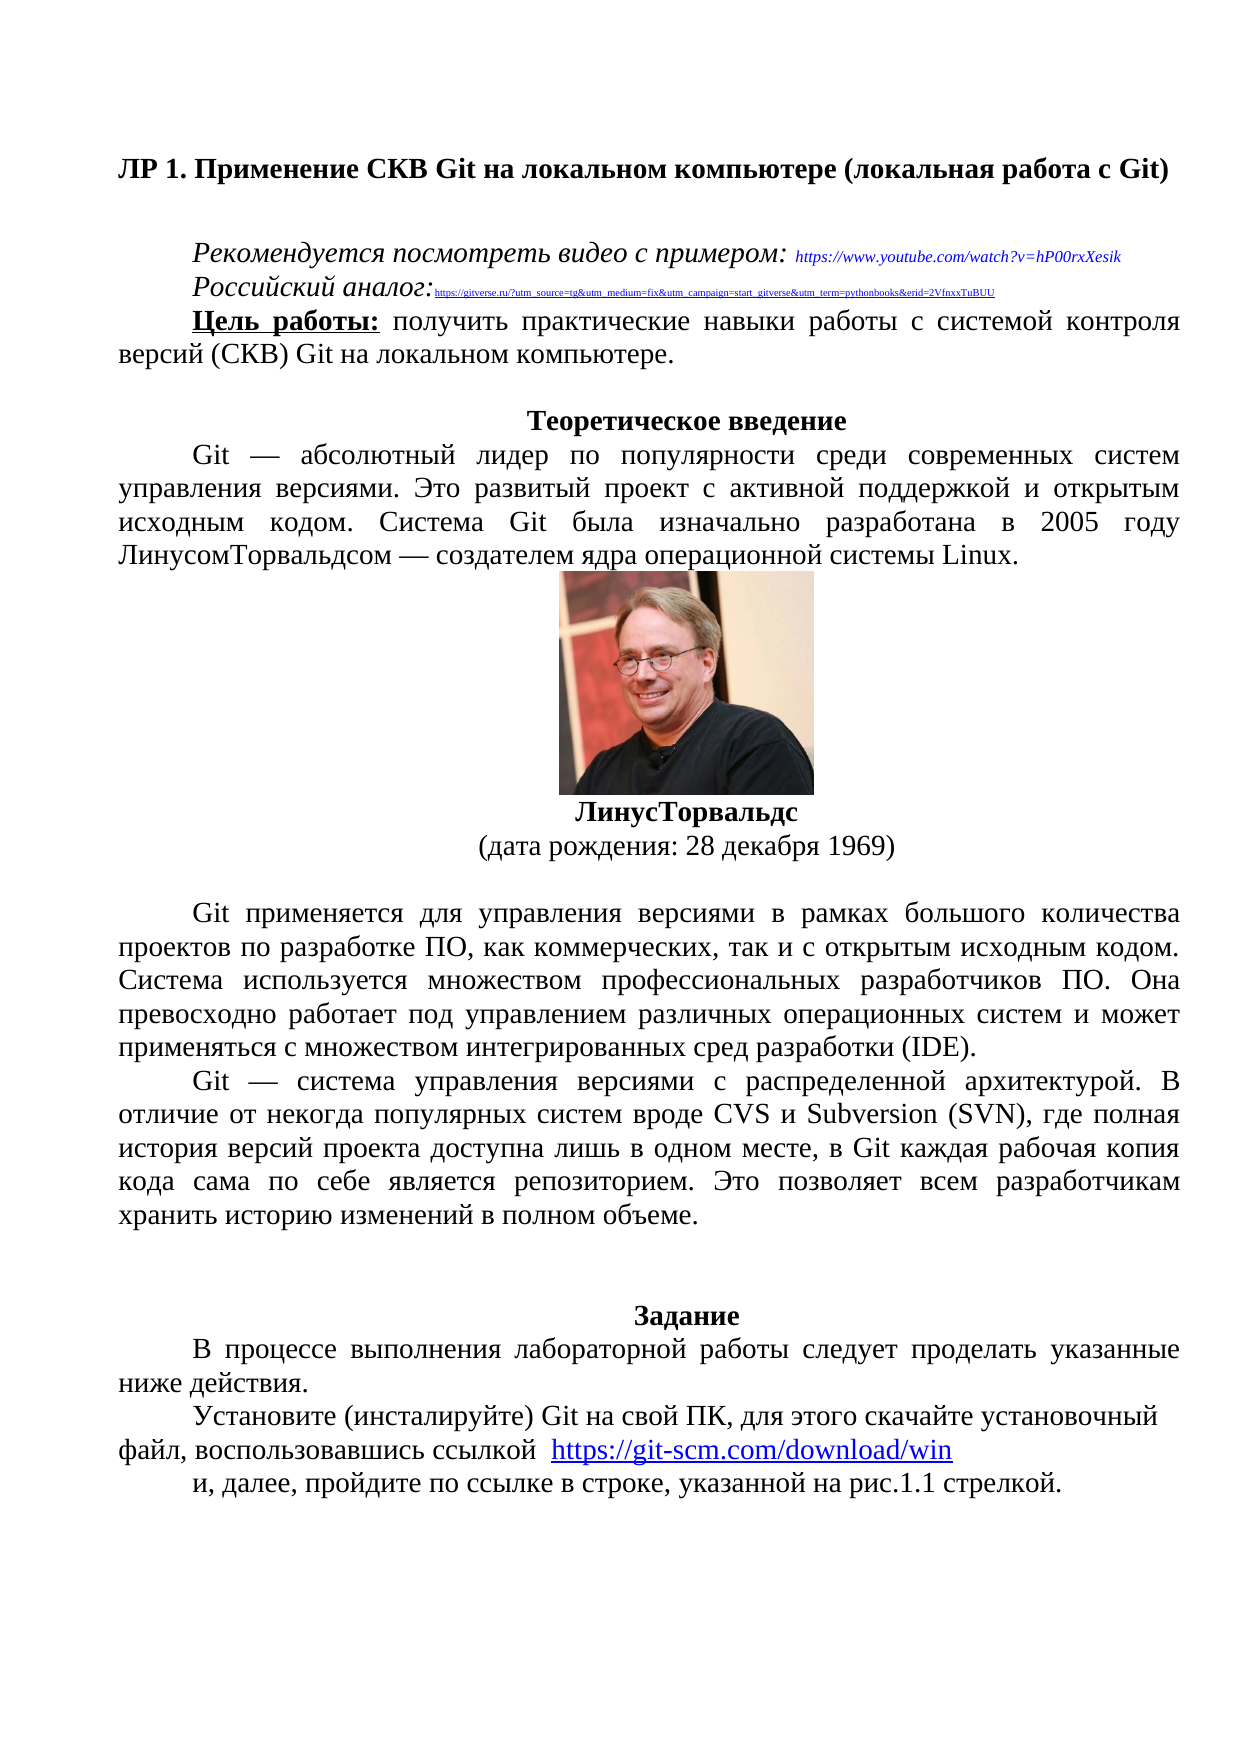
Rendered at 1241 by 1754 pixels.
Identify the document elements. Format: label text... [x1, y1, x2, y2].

text Git — система управления версиями с распределенной архитектурой. В отличие от некогда популярных систем вроде CVS и Subversion (SVN), где полная история версий проекта доступна лишь в одном месте, в Git каждая рабочая копия кода сама по себе является репозиторием. Это позволяет всем разработчикам хранить историю изменений в полном объеме. [118, 1063, 1181, 1231]
text (дата рождения: 28 декабря 1969) [118, 828, 1181, 862]
picture [559, 571, 814, 795]
text ЛР 1. Применение СКВ Git на локальном компьютере (локальная работа с Git) [118, 152, 1181, 185]
text Рекомендуется посмотреть видео с примером: https://www.youtube.com/watch?v=hP00rxXesik [118, 236, 1181, 269]
text Git применяется для управления версиями в рамках большого количества проектов по разработке ПО, как коммерческих, так и с открытым исходным кодом. Система используется множеством профессиональных разработчиков ПО. Она превосходно работает под управлением различных операционных систем и может применяться с множеством интегрированных сред разработки (IDE). [118, 895, 1181, 1063]
text Установите (инсталируйте) Git на свой ПК, для этого скачайте установочный файл, воспользовавшись ссылкой https://git-scm.com/download/win [118, 1398, 1181, 1465]
text ЛинусТорвальдс [118, 794, 1181, 828]
text Российский аналог:https://gitverse.ru/?utm_source=tg&utm_medium=fix&utm_campaign=start_gitverse&utm_term=pythonbooks&erid=2VfnxxTuBUU [118, 269, 1181, 303]
text Теоретическое введение [118, 403, 1181, 437]
text В процессе выполнения лабораторной работы следует проделать указанные ниже действия. [118, 1331, 1181, 1398]
text Git — абсолютный лидер по популярности среди современных систем управления версиями. Это развитый проект с активной поддержкой и открытым исходным кодом. Система Git была изначально разработана в 2005 году ЛинусомТорвальдсом — создателем ядра операционной системы Linux. [118, 437, 1181, 571]
text Задание [118, 1298, 1181, 1331]
text Цель работы: получить практические навыки работы с системой контроля версий (СКВ) Git на локальном компьютере. [118, 303, 1181, 370]
text и, далее, пройдите по ссылке в строке, указанной на рис.1.1 стрелкой. [118, 1465, 1181, 1499]
